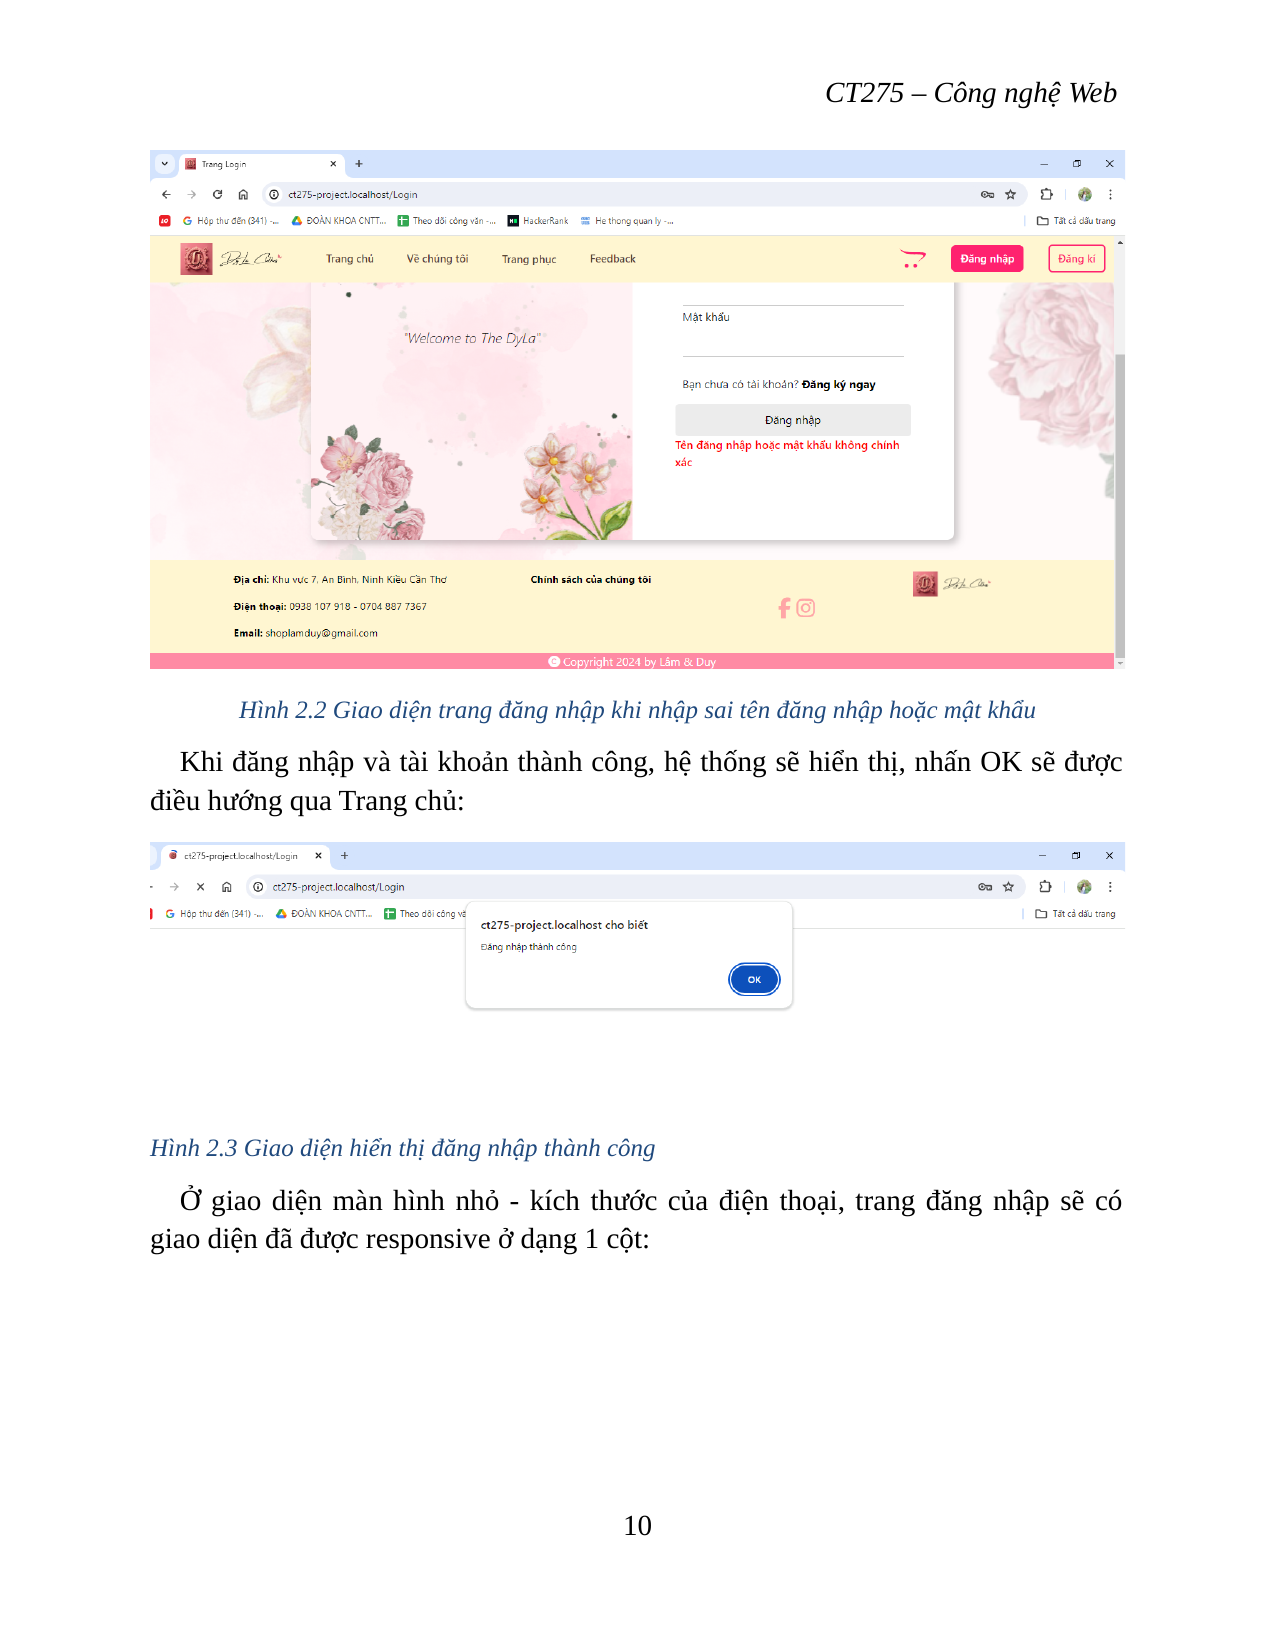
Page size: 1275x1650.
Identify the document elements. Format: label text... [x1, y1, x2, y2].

text Ở giao diện màn hình nhỏ - kích thước của điện thoại, trang đăng nhập sẽ có giao diện đã được responsive ở dạng 1 cột: [150, 1183, 1125, 1255]
picture [150, 842, 1125, 1108]
picture [150, 150, 1125, 669]
text Khi đăng nhập và tài khoản thành công, hệ thống sẽ hiển thị, nhấn OK sẽ được điều hướng qua Trang chủ: [150, 744, 1125, 816]
text Hình 2.3 Giao diện hiển thị đăng nhập thành công [150, 1133, 1125, 1162]
text Hình 2.2 Giao diện trang đăng nhập khi nhập sai tên đăng nhập hoặc mật khẩu [150, 695, 1125, 723]
